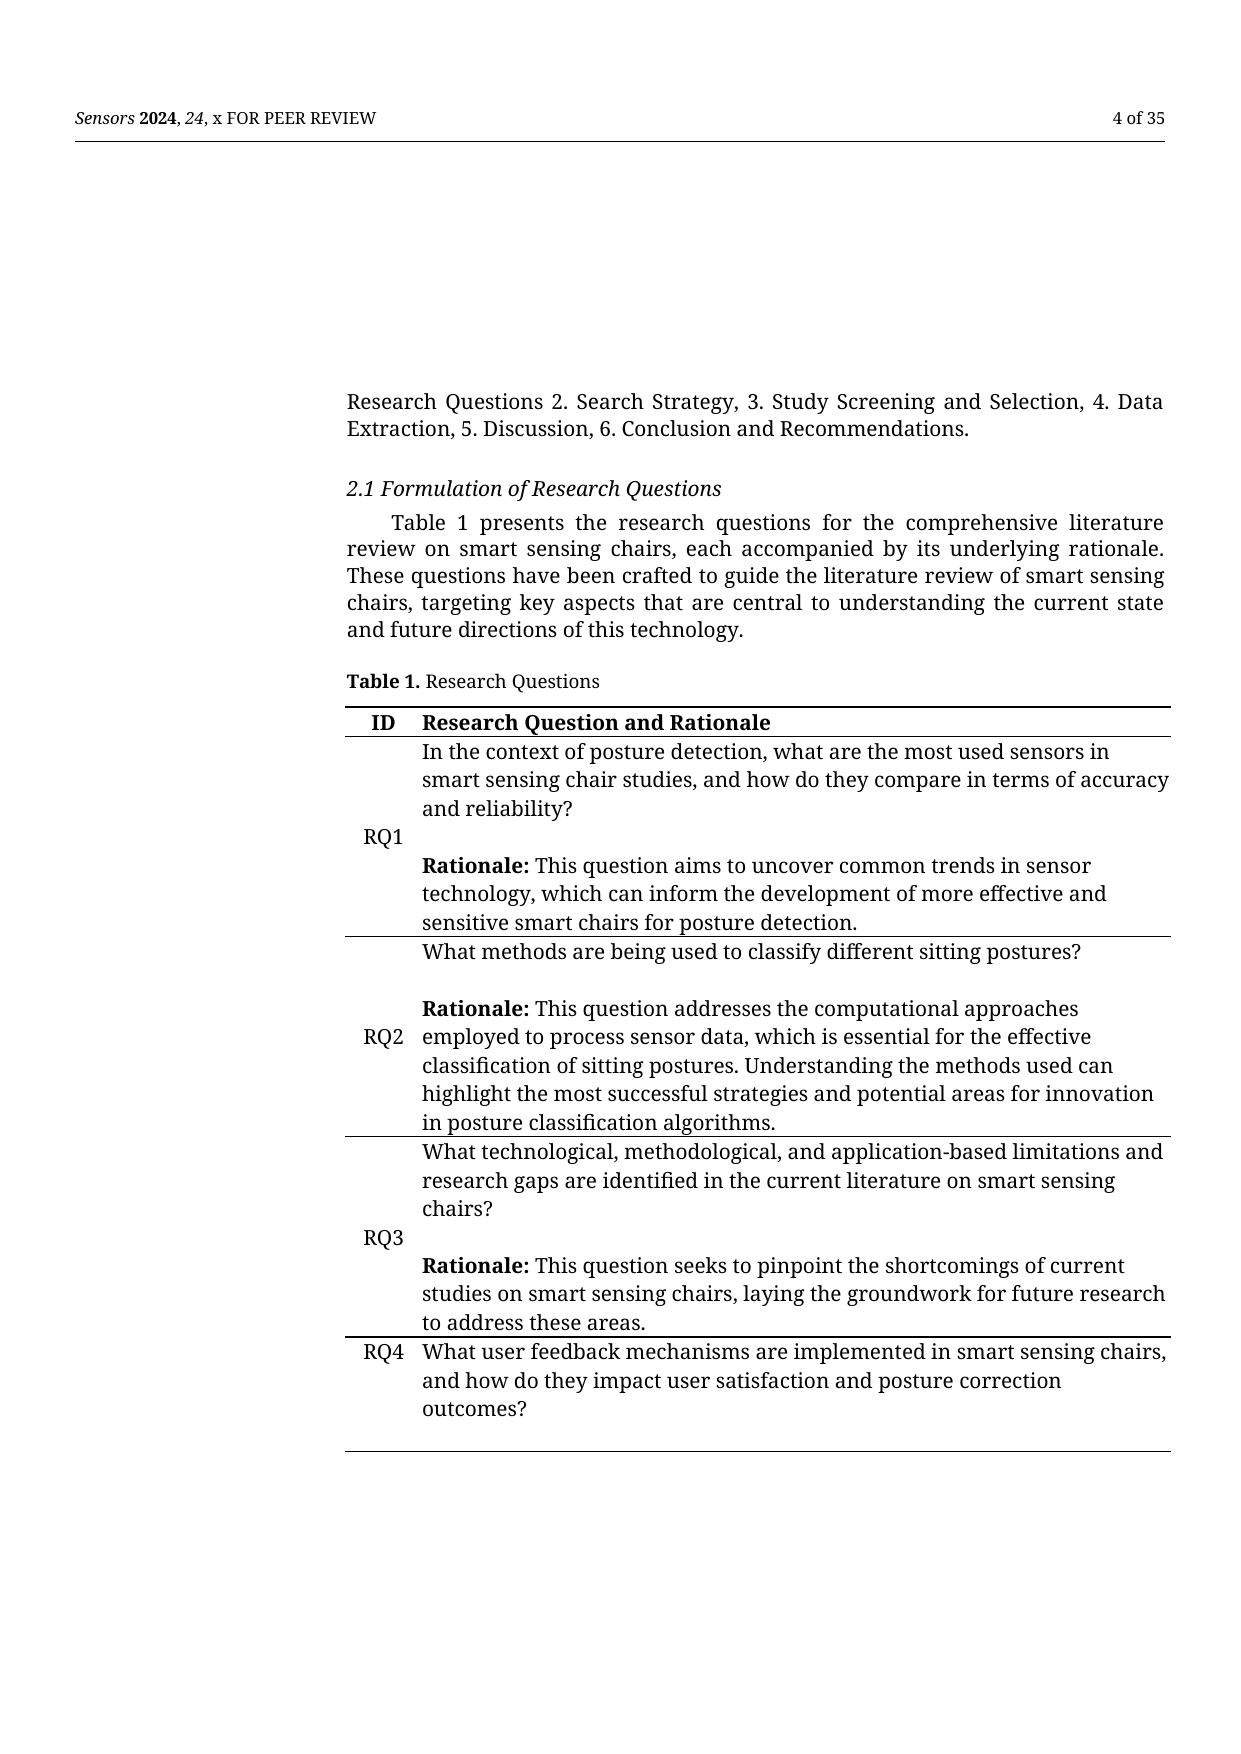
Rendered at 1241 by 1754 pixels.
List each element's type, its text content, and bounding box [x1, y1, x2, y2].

table_cell RQ4 [345, 1338, 422, 1451]
table_cell What technological, methodological, and application-based limitations and research gaps are identified in the current literature on smart sensing chairs? Rationale: This question seeks to pinpoint the shortcomings of current studies on smart sensing chairs, laying the groundwork for future research to address these areas. [422, 1137, 1171, 1336]
table_cell RQ2 [345, 937, 422, 1136]
table_header ID [345, 708, 422, 736]
table_header Research Question and Rationale [422, 708, 1171, 736]
text Table 1. Research Questions [347, 669, 1165, 693]
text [347, 388, 1165, 442]
table_cell What methods are being used to classify different sitting postures? Rationale: This question addresses the computational approaches employed to process sensor data, which is essential for the effective classification of sitting postures. Understanding the methods used can highlight the most successful strategies and potential areas for innovation in posture classification algorithms. [422, 937, 1171, 1136]
table_cell RQ1 [345, 737, 422, 936]
text Table 1 presents the research questions for the comprehensive literature review on smart sensing chairs, each accompanied by its underlying rationale. These questions have been crafted to guide the literature review of smart sensing chairs, targeting key aspects that are central to understanding the current state and future directions of this technology. [347, 508, 1165, 644]
table_cell RQ3 [345, 1137, 422, 1336]
subtitle 2.1 Formulation of Research Questions [347, 475, 1165, 502]
table_cell In the context of posture detection, what are the most used sensors in smart sensing chair studies, and how do they compare in terms of accuracy and reliability? Rationale: This question aims to uncover common trends in sensor technology, which can inform the development of more effective and sensitive smart chairs for posture detection. [422, 737, 1171, 936]
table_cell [422, 1338, 1171, 1451]
